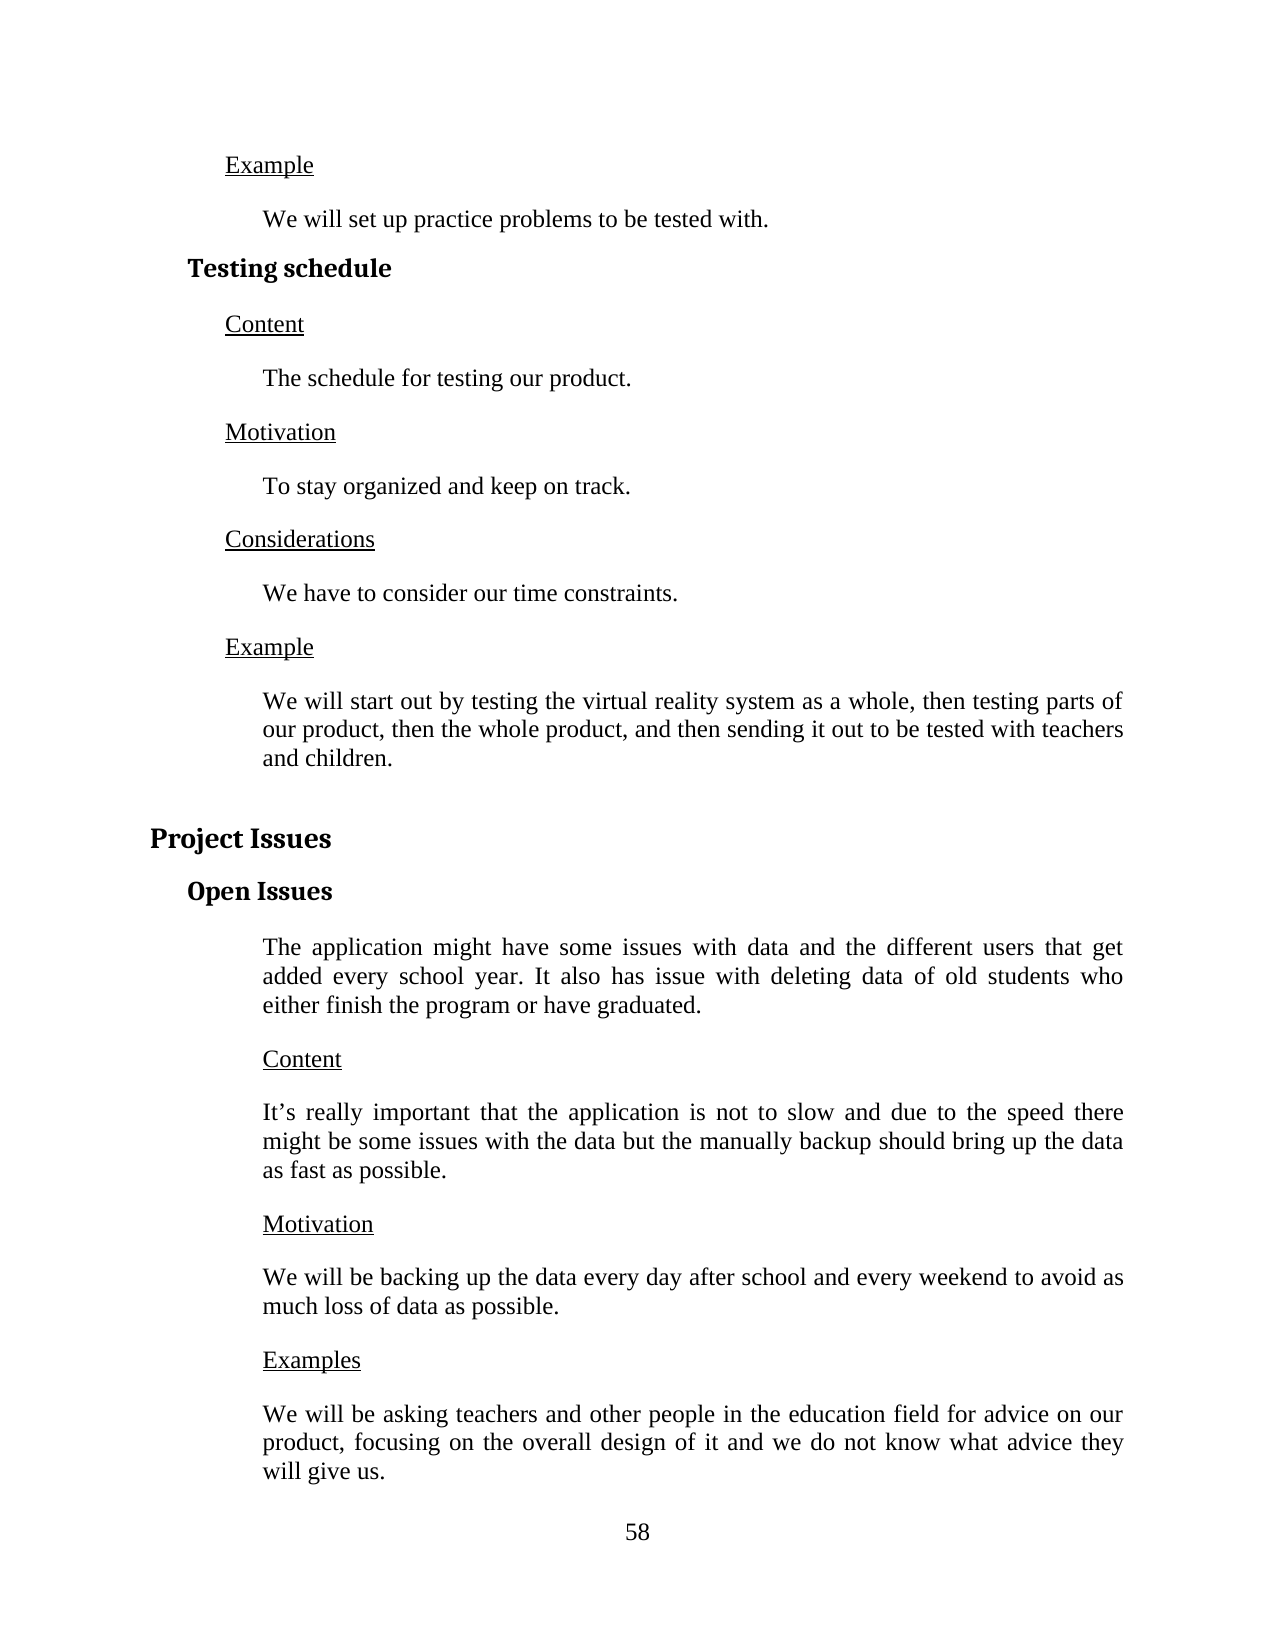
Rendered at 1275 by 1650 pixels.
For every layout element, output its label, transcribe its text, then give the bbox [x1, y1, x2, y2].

text The application might have some issues with data and the different users that get added every school year. It also has issue with deleting data of old students who either finish the program or have graduated. [262, 932, 1125, 1019]
subtitle Content [262, 1044, 1125, 1072]
text We will be backing up the data every day after school and every weekend to avoid as much loss of data as possible. [262, 1262, 1125, 1320]
subtitle Motivation [262, 1209, 1125, 1237]
subtitle Content [225, 309, 1125, 338]
text The schedule for testing our product. [262, 363, 1125, 392]
subtitle Considerations [225, 524, 1125, 553]
subtitle Example [225, 150, 1125, 179]
subtitle Example [225, 632, 1125, 661]
subtitle Open Issues [187, 876, 1125, 907]
text We have to consider our time constraints. [262, 578, 1125, 607]
subtitle Project Issues [150, 822, 1125, 856]
subtitle Motivation [225, 417, 1125, 446]
text We will be asking teachers and other people in the education field for advice on our product, focusing on the overall design of it and we do not know what advice they will give us. [262, 1399, 1125, 1485]
text We will set up practice problems to be tested with. [262, 204, 1125, 232]
subtitle Examples [262, 1345, 1125, 1374]
subtitle Testing schedule [187, 253, 1125, 284]
text We will start out by testing the virtual reality system as a whole, then testing parts of our product, then the whole product, and then sending it out to be tested with teachers and children. [262, 686, 1125, 772]
text It’s really important that the application is not to slow and due to the speed there might be some issues with the data but the manually backup should bring up the data as fast as possible. [262, 1097, 1125, 1184]
text To stay organized and keep on track. [262, 471, 1125, 499]
